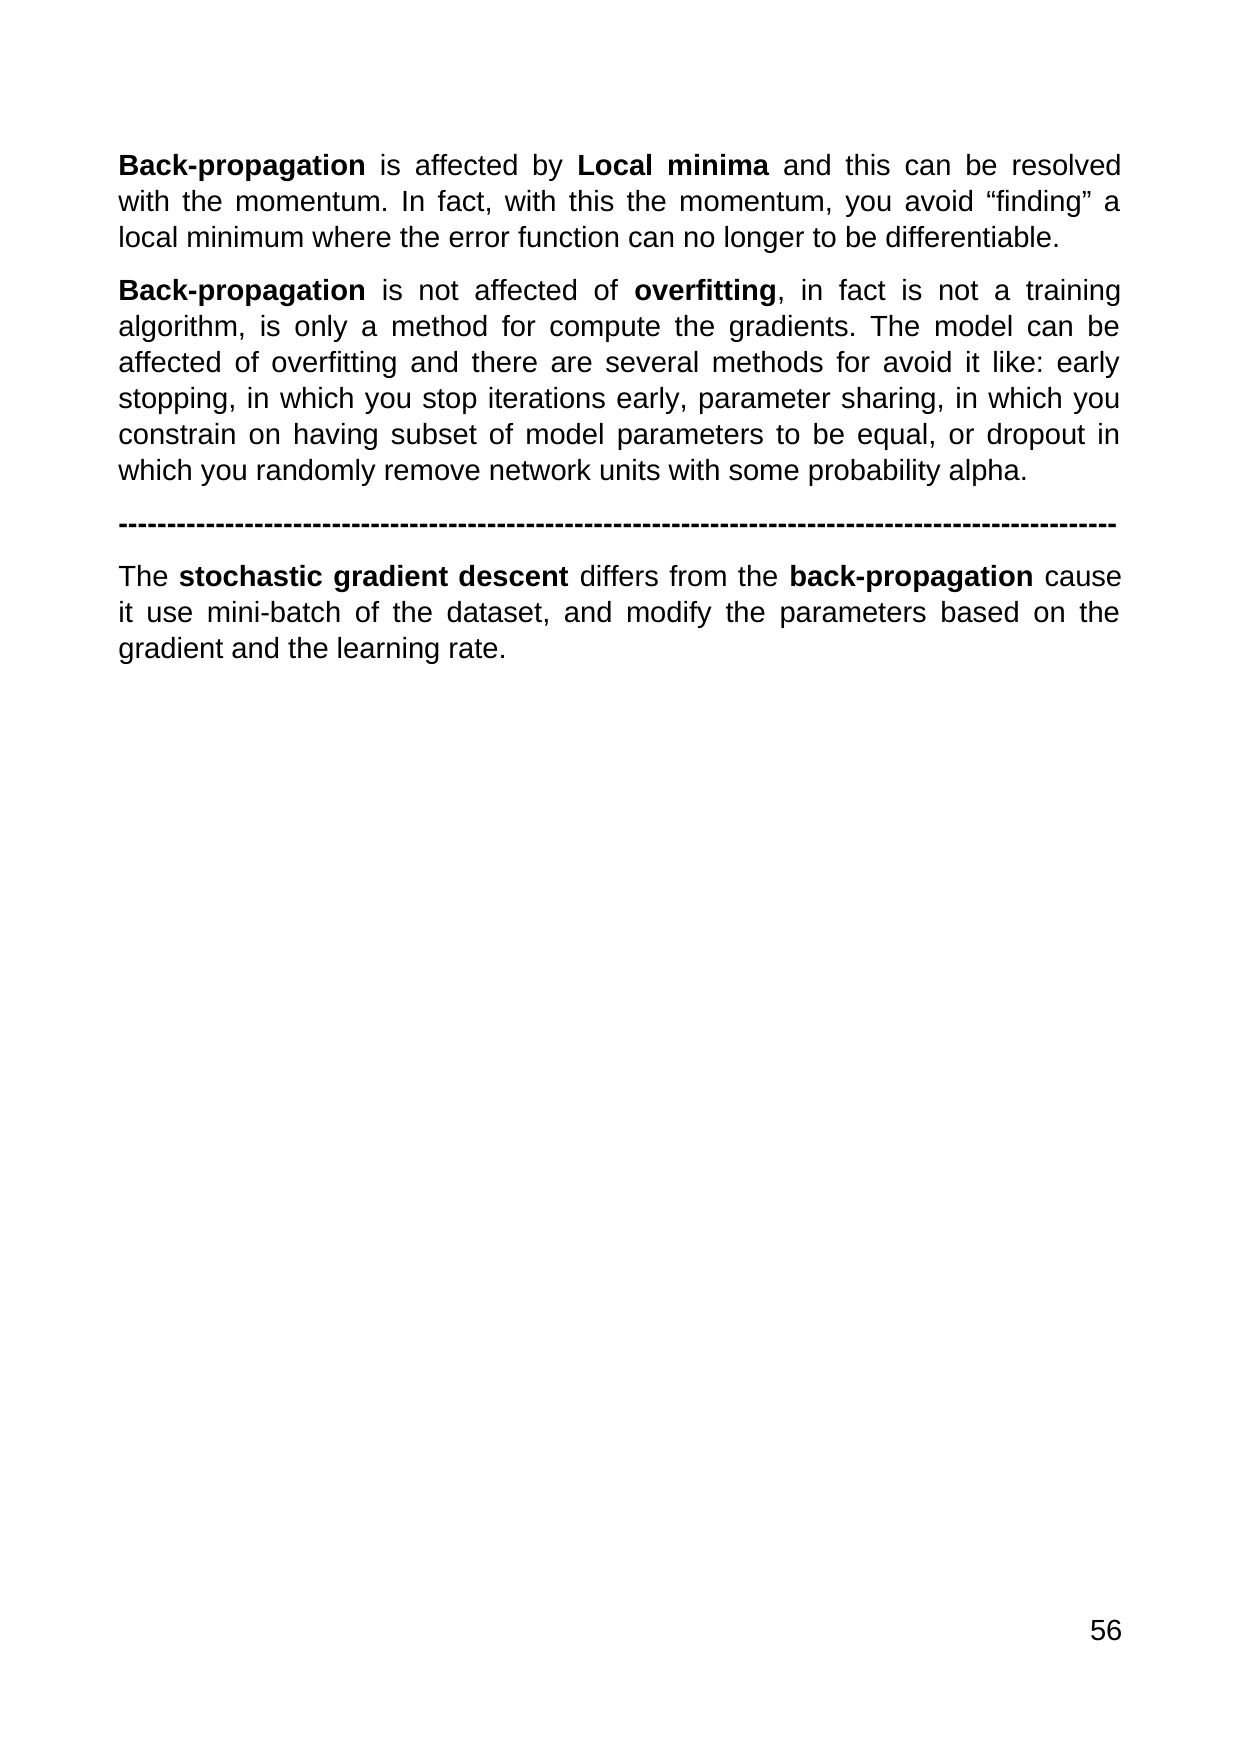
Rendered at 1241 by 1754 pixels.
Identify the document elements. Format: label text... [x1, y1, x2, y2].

text Back-propagation is affected by Local minima and this can be resolved with the momentum. In fact, with this the momentum, you avoid “finding” a local minimum where the error function can no longer to be differentiable. [118, 148, 1122, 253]
text ------------------------------------------------------------------------------------------------------- [118, 506, 1122, 540]
text Back-propagation is not affected of overfitting, in fact is not a training algorithm, is only a method for compute the gradients. The model can be affected of overfitting and there are several methods for avoid it like: early stopping, in which you stop iterations early, parameter sharing, in which you constrain on having subset of model parameters to be equal, or dropout in which you randomly remove network units with some probability alpha. [118, 273, 1122, 487]
text The stochastic gradient descent differs from the back-propagation cause it use mini-batch of the dataset, and modify the parameters based on the gradient and the learning rate. [118, 559, 1122, 665]
